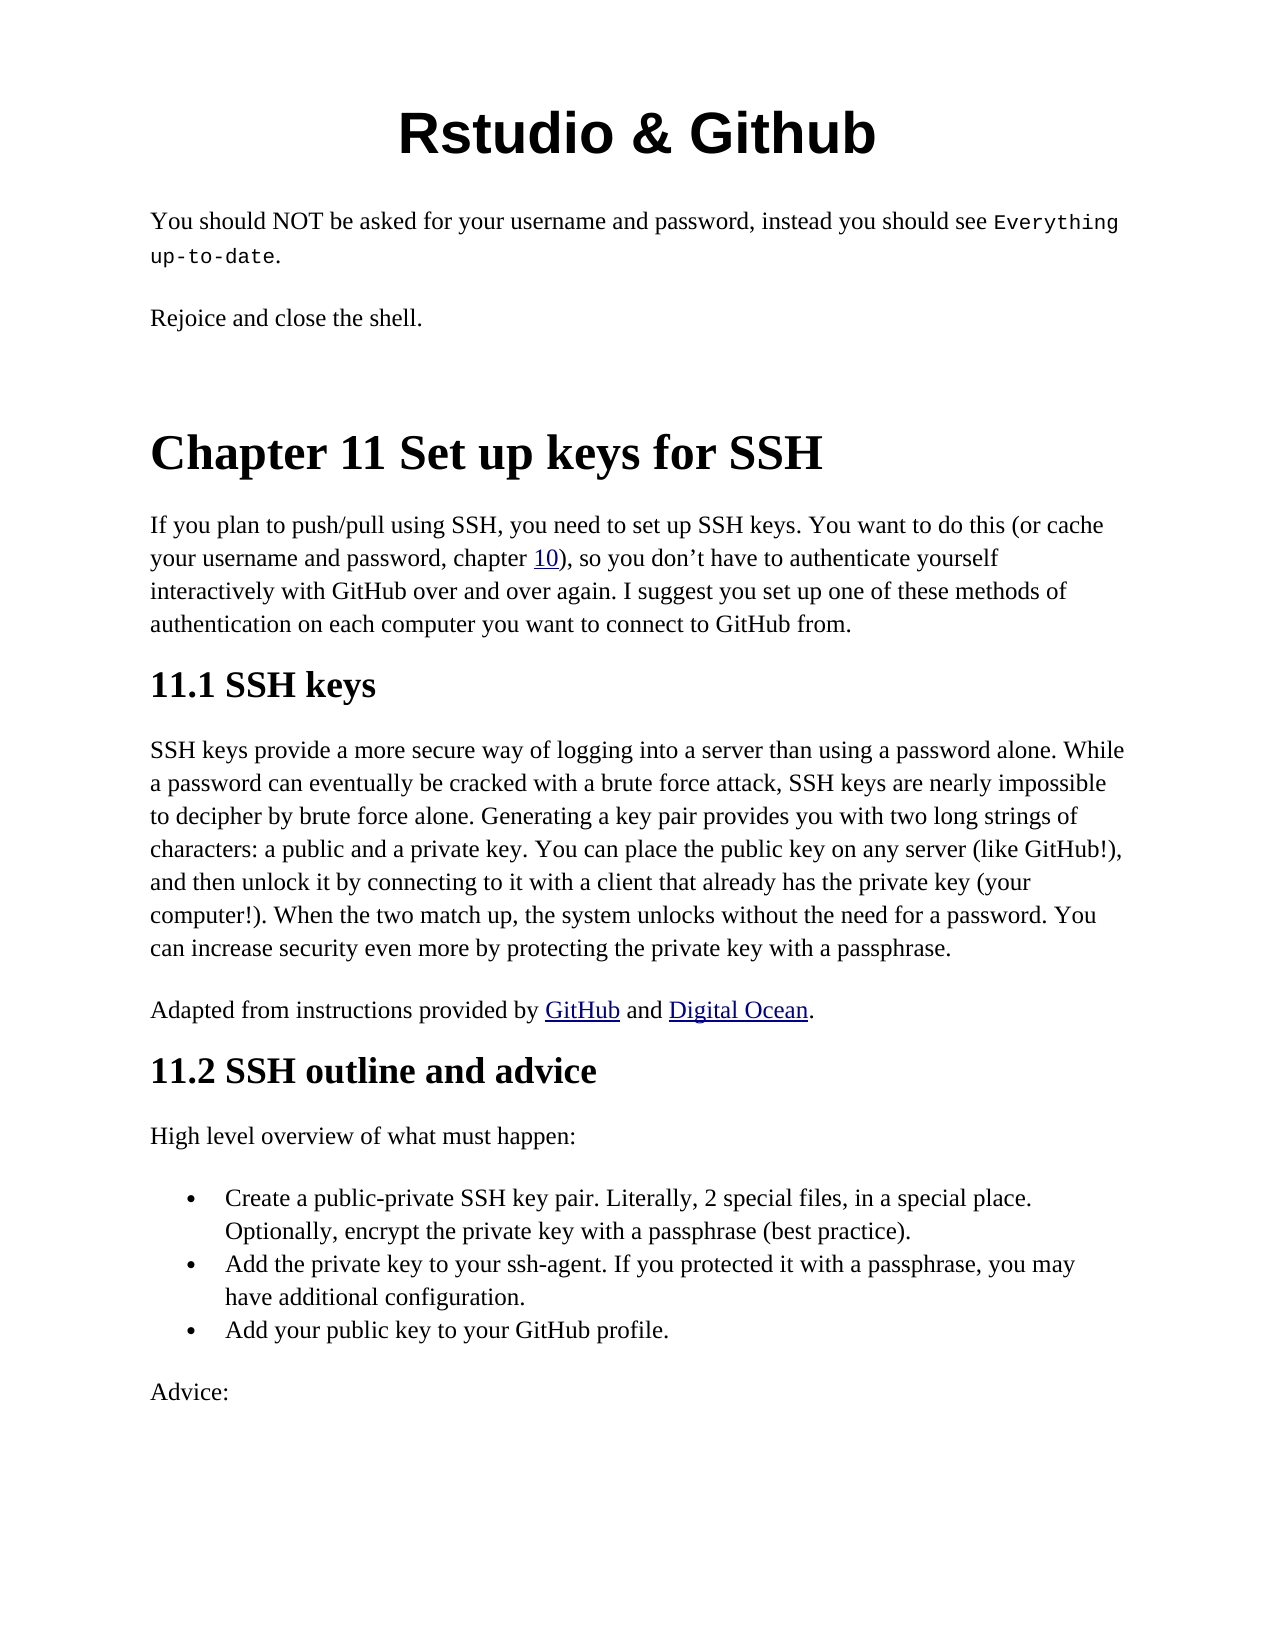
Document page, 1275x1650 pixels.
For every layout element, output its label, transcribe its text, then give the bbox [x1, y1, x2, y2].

subtitle Chapter 11 Set up keys for SSH [150, 423, 1125, 481]
list Create a public-private SSH key pair. Literally, 2 special files, in a special place. Optionally, encrypt the private key with a passphrase (best practice). [187, 1183, 1125, 1245]
text Advice: [150, 1377, 1125, 1406]
subtitle 11.2 SSH outline and advice [150, 1049, 1125, 1092]
text SSH keys provide a more secure way of logging into a server than using a password alone. While a password can eventually be cracked with a brute force attack, SSH keys are nearly impossible to decipher by brute force alone. Generating a key pair provides you with two long strings of characters: a public and a private key. You can place the public key on any server (like GitHub!), and then unlock it by connecting to it with a client that already has the private key (your computer!). When the two match up, the system unlocks without the need for a password. You can increase security even more by protecting the private key with a passphrase. [150, 735, 1125, 962]
text Adapted from instructions provided by GitHub and Digital Ocean. [150, 995, 1125, 1024]
list Add the private key to your ssh-agent. If you protected it with a passphrase, you may have additional configuration. [187, 1249, 1125, 1311]
text High level overview of what must happen: [150, 1121, 1125, 1150]
list Add your public key to your GitHub profile. [187, 1315, 1125, 1344]
subtitle 11.1 SSH keys [150, 662, 1125, 706]
text If you plan to push/pull using SSH, you need to set up SSH keys. You want to do this (or cache your username and password, chapter 10), so you don’t have to authenticate yourself interactively with GitHub over and over again. I suggest you set up one of these methods of authentication on each computer you want to connect to GitHub from. [150, 510, 1125, 638]
text You should NOT be asked for your username and password, instead you should see Everything up-to-date. [150, 206, 1125, 269]
text Rejoice and close the shell. [150, 303, 1125, 332]
